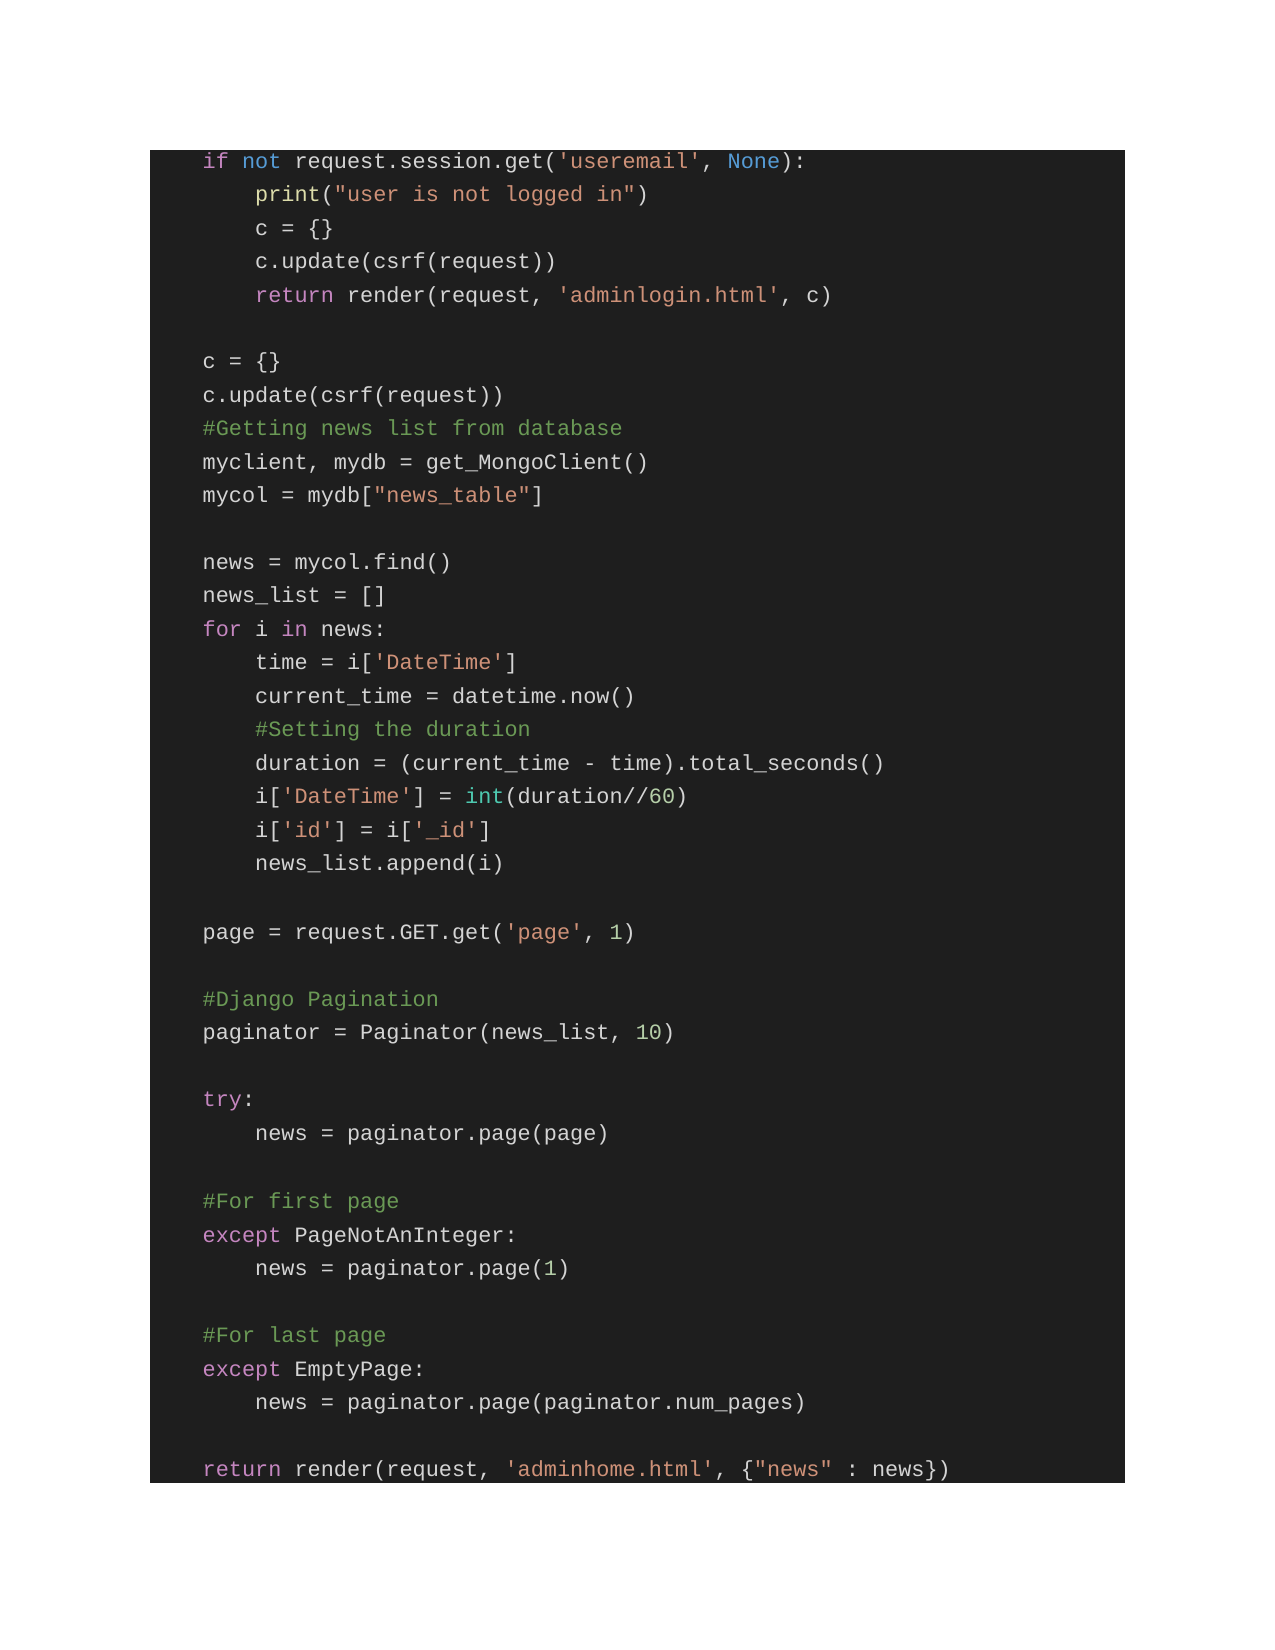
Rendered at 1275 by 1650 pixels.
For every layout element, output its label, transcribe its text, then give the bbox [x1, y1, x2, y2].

text news = mycol.find() [150, 551, 1125, 576]
text #Setting the duration [150, 718, 1125, 743]
text mycol = mydb["news_table"] [150, 484, 1125, 509]
text return render(request, 'adminhome.html', {"news" : news}) [150, 1458, 1125, 1483]
text except PageNotAnInteger: [150, 1224, 1125, 1249]
text news = paginator.page(1) [150, 1258, 1125, 1282]
text news_list = [] [150, 585, 1125, 609]
text news = paginator.page(page) [150, 1122, 1125, 1147]
text paginator = Paginator(news_list, 10) [150, 1021, 1125, 1046]
text c = {} [150, 217, 1125, 242]
text time = i['DateTime'] [150, 652, 1125, 676]
text myclient, mydb = get_MongoClient() [150, 451, 1125, 476]
text except EmptyPage: [150, 1358, 1125, 1383]
text duration = (current_time - time).total_seconds() [150, 752, 1125, 777]
text i['id'] = i['_id'] [150, 819, 1125, 843]
text c.update(csrf(request)) [150, 250, 1125, 275]
text #Getting news list from database [150, 417, 1125, 442]
text i['DateTime'] = int(duration//60) [150, 785, 1125, 810]
text #For last page [150, 1324, 1125, 1349]
text c.update(csrf(request)) [150, 384, 1125, 409]
text if not request.session.get('useremail', None): [150, 150, 1125, 175]
text return render(request, 'adminlogin.html', c) [150, 284, 1125, 308]
text #For first page [150, 1191, 1125, 1216]
text print("user is not logged in") [150, 183, 1125, 208]
text current_time = datetime.now() [150, 685, 1125, 710]
text for i in news: [150, 618, 1125, 643]
text c = {} [150, 351, 1125, 375]
text #Django Pagination [150, 988, 1125, 1013]
text news_list.append(i) [150, 852, 1125, 877]
text try: [150, 1088, 1125, 1113]
text news = paginator.page(paginator.num_pages) [150, 1391, 1125, 1416]
text page = request.GET.get('page', 1) [150, 921, 1125, 946]
